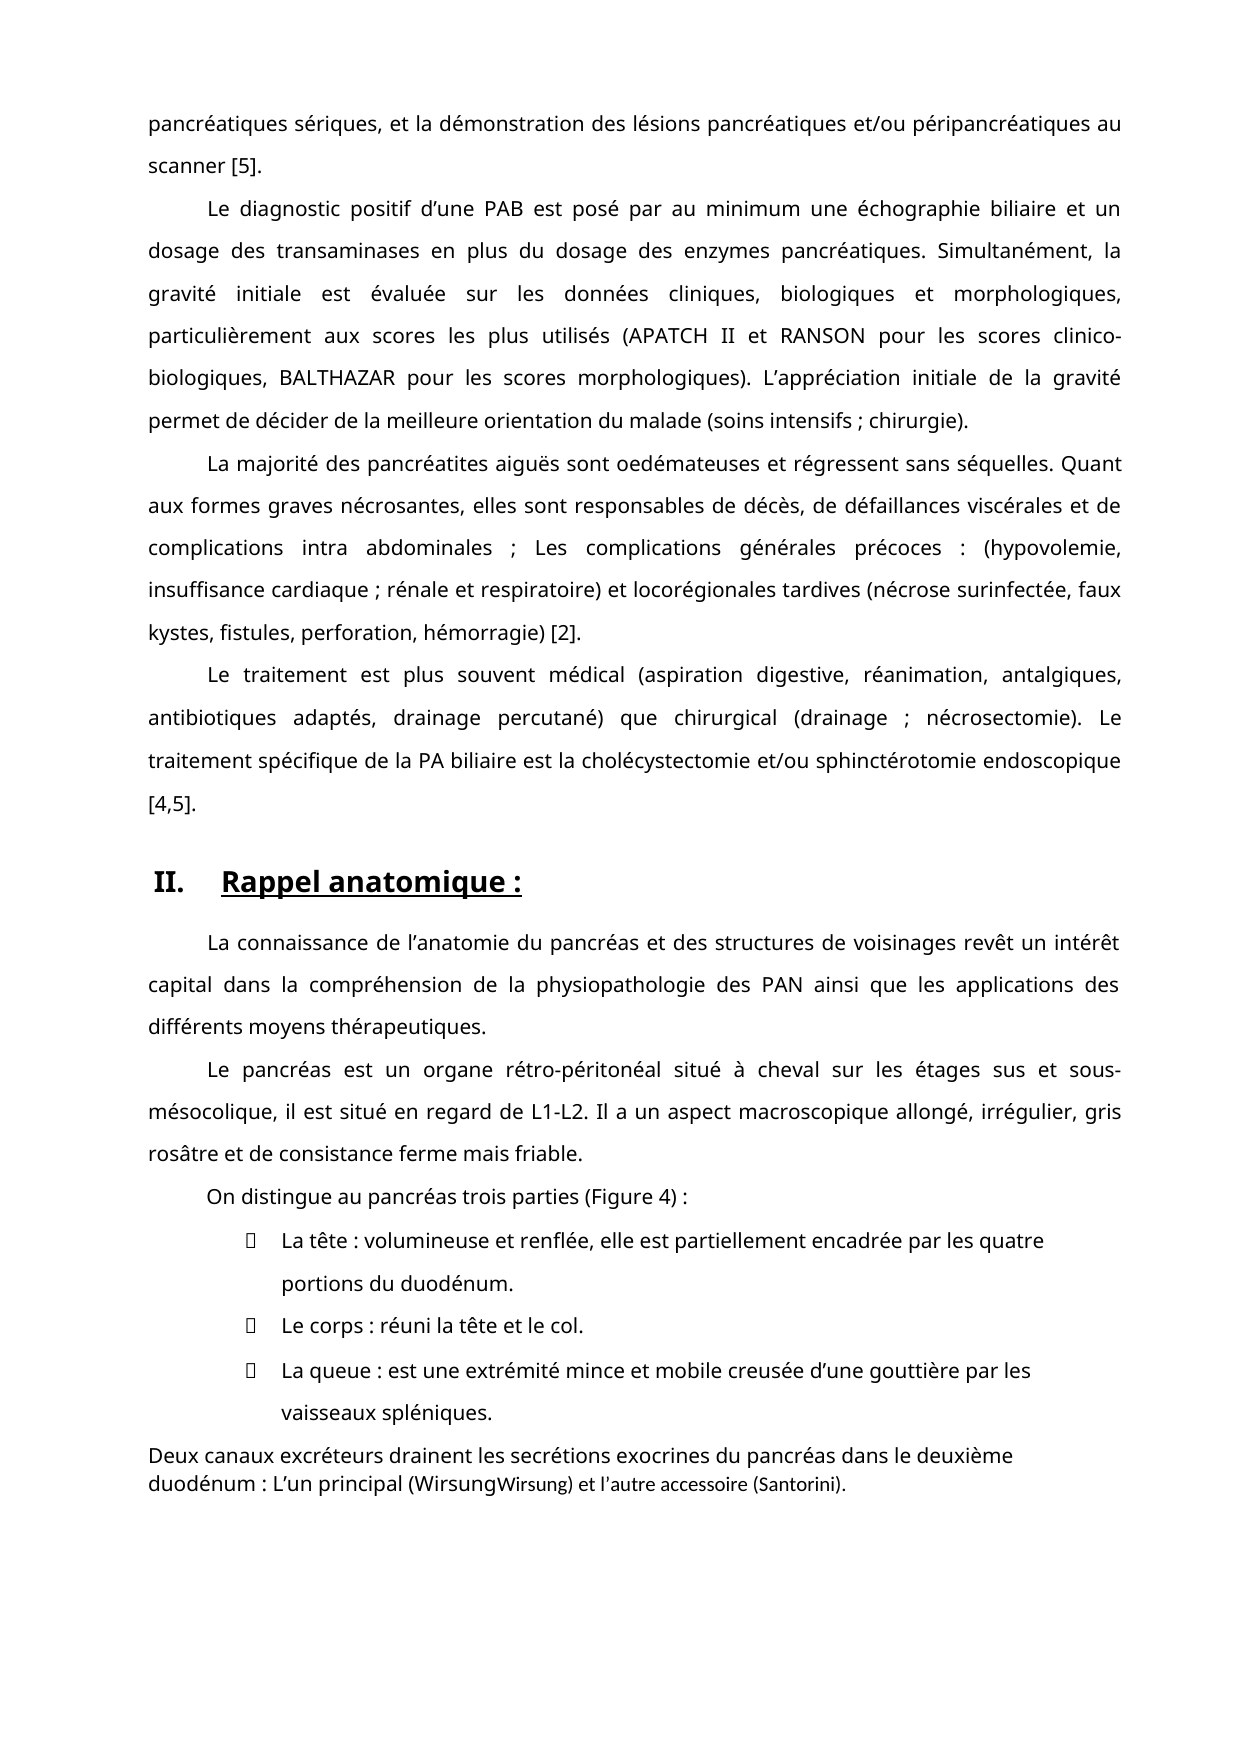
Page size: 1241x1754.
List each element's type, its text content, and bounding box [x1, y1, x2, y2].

list La queue : est une extrémité mince et mobile creusée d’une gouttière par les vaisseaux spléniques. [244, 1356, 1123, 1427]
text Deux canaux excréteurs drainent les secrétions exocrines du pancréas dans le deuxième duodénum : L’un principal (WirsungWirsung) et l’autre accessoire (Santorini). [148, 1441, 1123, 1498]
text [148, 109, 1123, 180]
text La majorité des pancréatites aiguës sont oedémateuses et régressent sans séquelles. Quant aux formes graves nécrosantes, elles sont responsables de décès, de défaillances viscérales et de complications intra abdominales ; Les complications générales précoces : (hypovolemie, insuffisance cardiaque ; rénale et respiratoire) et locorégionales tardives (nécrose surinfectée, faux kystes, fistules, perforation, hémorragie) [2]. [148, 449, 1123, 646]
text On distingue au pancréas trois parties (Figure 4) : [206, 1182, 1123, 1211]
text Le traitement est plus souvent médical (aspiration digestive, réanimation, antalgiques, antibiotiques adaptés, drainage percutané) que chirurgical (drainage ; nécrosectomie). Le traitement spécifique de la PA biliaire est la cholécystectomie et/ou sphinctérotomie endoscopique [4,5]. [148, 661, 1123, 818]
list Rappel anatomique : [153, 862, 1123, 901]
list Le corps : réuni la tête et le col. [244, 1311, 1123, 1340]
text Le pancréas est un organe rétro-péritonéal situé à cheval sur les étages sus et sous-mésocolique, il est situé en regard de L1-L2. Il a un aspect macroscopique allongé, irrégulier, gris rosâtre et de consistance ferme mais friable. [148, 1055, 1123, 1168]
text Le diagnostic positif d’une PAB est posé par au minimum une échographie biliaire et un dosage des transaminases en plus du dosage des enzymes pancréatiques. Simultanément, la gravité initiale est évaluée sur les données cliniques, biologiques et morphologiques, particulièrement aux scores les plus utilisés (APATCH II et RANSON pour les scores clinico-biologiques, BALTHAZAR pour les scores morphologiques). L’appréciation initiale de la gravité permet de décider de la meilleure orientation du malade (soins intensifs ; chirurgie). [148, 194, 1123, 434]
list La tête : volumineuse et renflée, elle est partiellement encadrée par les quatre portions du duodénum. [244, 1227, 1121, 1297]
text La connaissance de l’anatomie du pancréas et des structures de voisinages revêt un intérêt capital dans la compréhension de la physiopathologie des PAN ainsi que les applications des différents moyens thérapeutiques. [148, 928, 1121, 1041]
